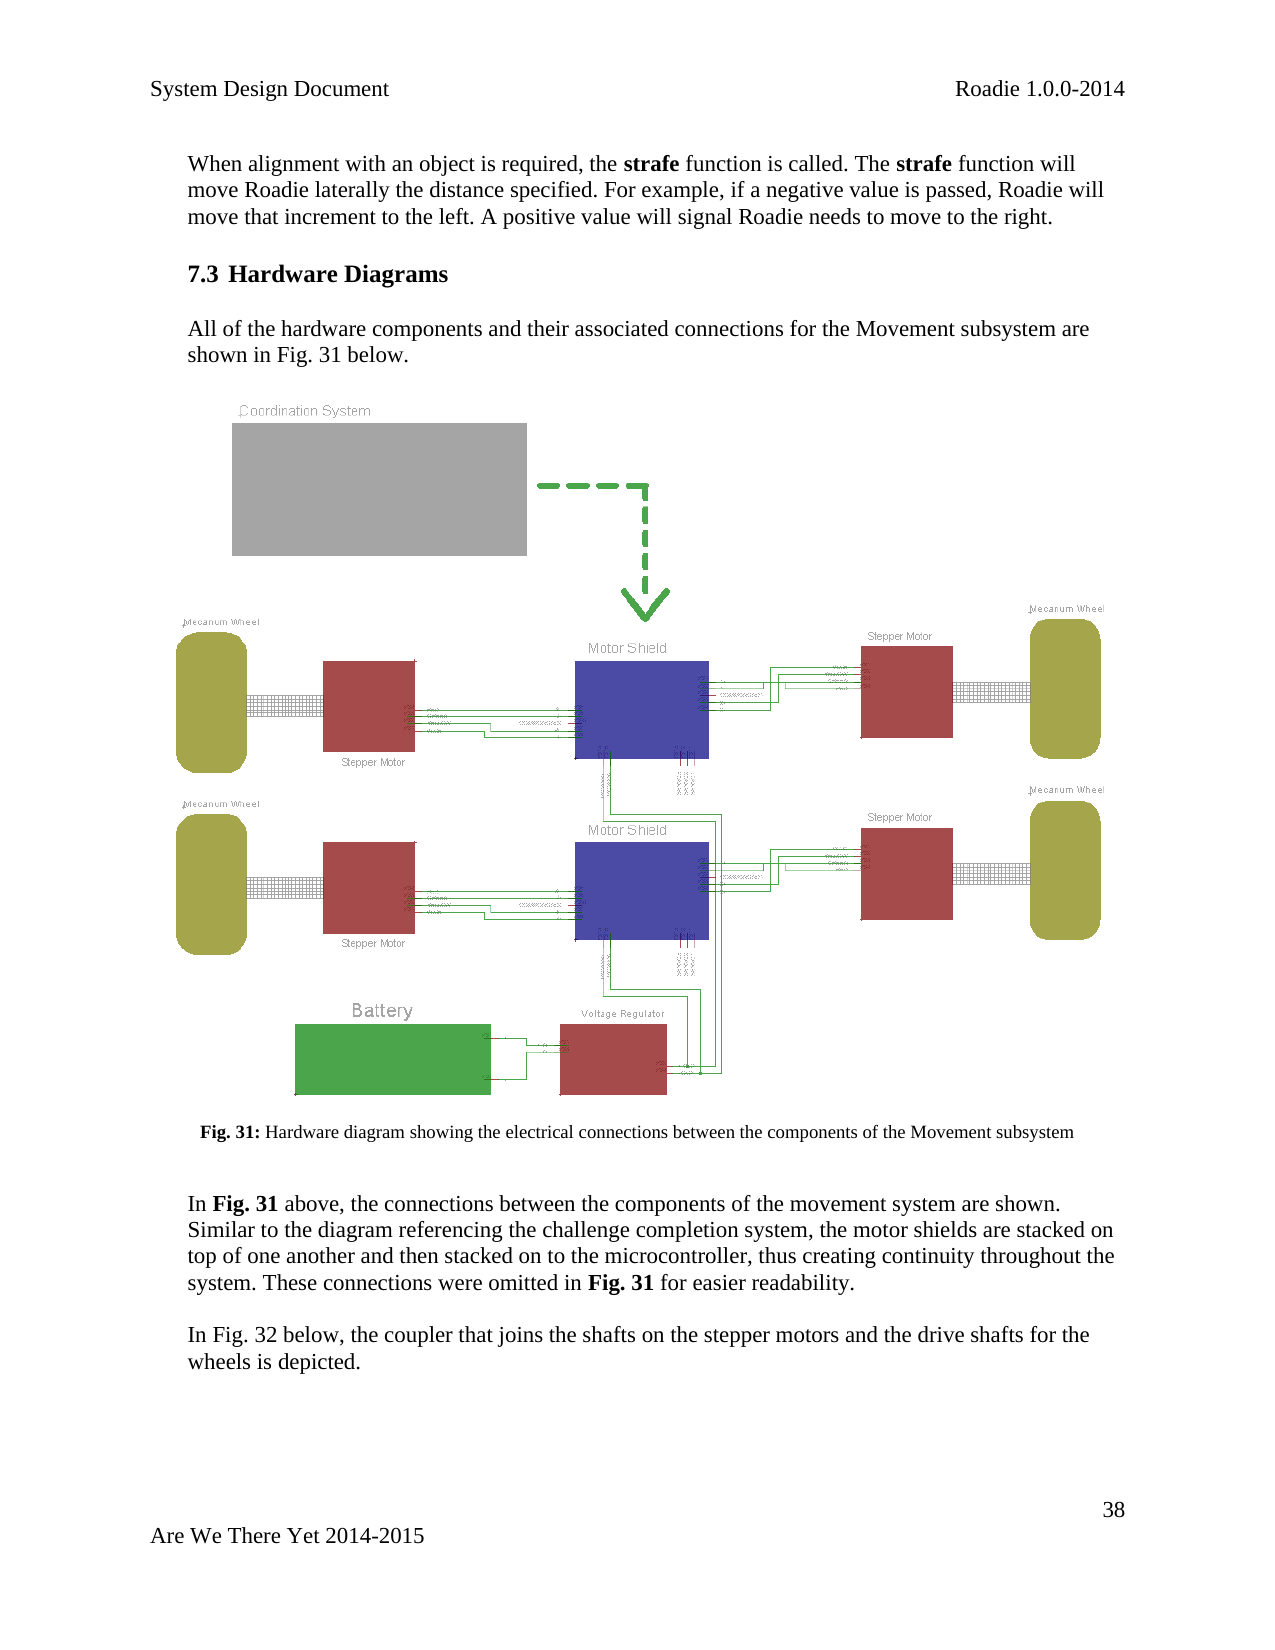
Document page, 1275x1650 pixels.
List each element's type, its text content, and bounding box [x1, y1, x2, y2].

subtitle Hardware Diagrams [187, 259, 1125, 288]
text Fig. 31: Hardware diagram showing the electrical connections between the components of the Movement subsystem [150, 1121, 1125, 1142]
text In Fig. 31 above, the connections between the components of the movement system are shown. Similar to the diagram referencing the challenge completion system, the motor shields are stacked on top of one another and then stacked on to the microcontroller, thus creating continuity throughout the system. These connections were omitted in Fig. 31 for easier readability. [187, 1190, 1125, 1295]
text When alignment with an object is required, the strafe function is called. The strafe function will move Roadie laterally the distance specified. For example, if a negative value is passed, Roadie will move that increment to the left. A positive value will signal Roadie needs to move to the right. [187, 150, 1125, 229]
picture [150, 393, 1125, 1121]
text In Fig. 32 below, the coupler that joins the shafts on the stepper motors and the drive shafts for the wheels is depicted. [187, 1321, 1125, 1374]
text All of the hardware components and their associated connections for the Movement subsystem are shown in Fig. 31 below. [187, 315, 1125, 367]
